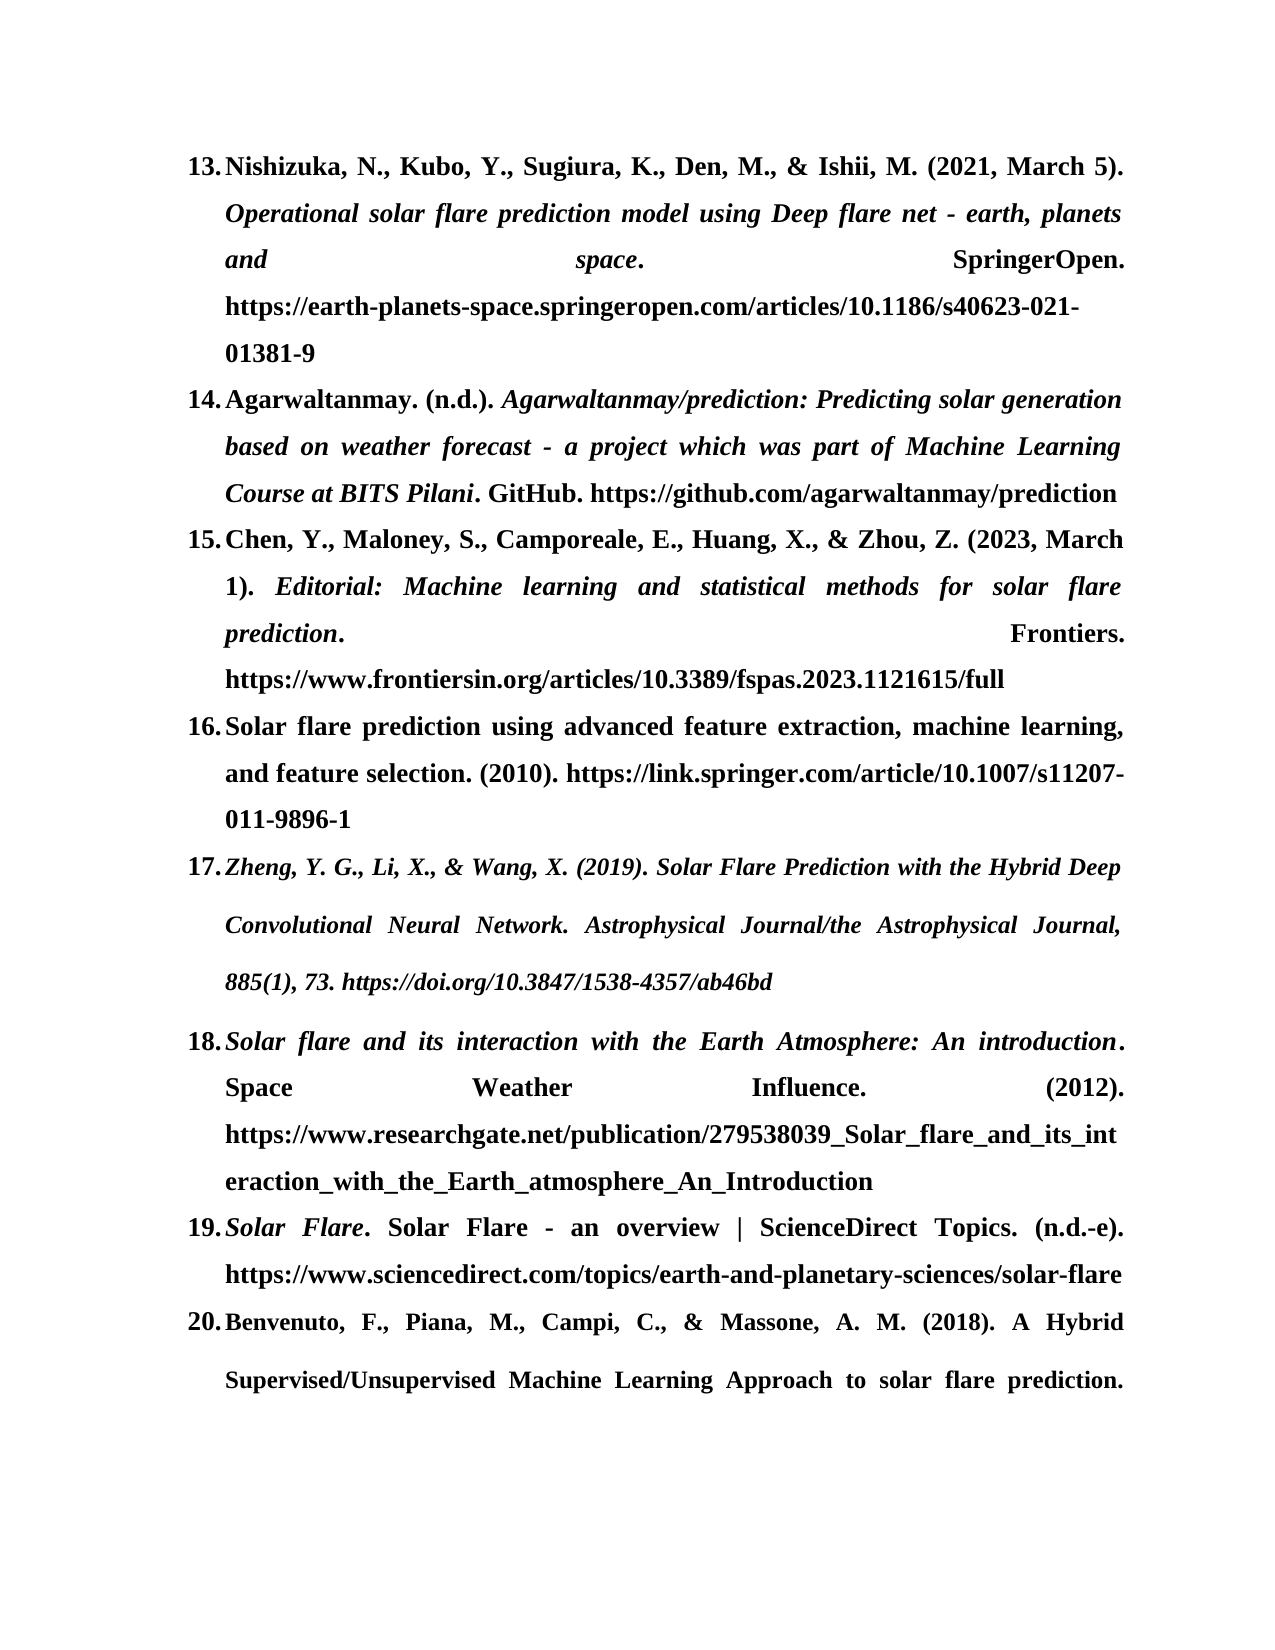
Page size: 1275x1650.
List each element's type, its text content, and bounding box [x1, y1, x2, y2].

list Chen, Y., Maloney, S., Camporeale, E., Huang, X., & Zhou, Z. (2023, March 1). Editorial: Machine learning and statistical methods for solar flare prediction. Frontiers. https://www.frontiersin.org/articles/10.3389/fspas.2023.1121615/full [187, 523, 1125, 694]
list Nishizuka, N., Kubo, Y., Sugiura, K., Den, M., & Ishii, M. (2021, March 5). Operational solar flare prediction model using Deep flare net - earth, planets and space. SpringerOpen. https://earth-planets-space.springeropen.com/articles/10.1186/s40623-021-01381-9 [187, 150, 1125, 368]
list Solar flare prediction using advanced feature extraction, machine learning, and feature selection. (2010). https://link.springer.com/article/10.1007/s11207-011-9896-1 [187, 710, 1125, 834]
list Zheng, Y. G., Li, X., & Wang, X. (2019). Solar Flare Prediction with the Hybrid Deep Convolutional Neural Network. Astrophysical Journal/the Astrophysical Journal, 885(1), 73. https://doi.org/10.3847/1538-4357/ab46bd [187, 850, 1125, 996]
list Solar Flare. Solar Flare - an overview | ScienceDirect Topics. (n.d.-e). https://www.sciencedirect.com/topics/earth-and-planetary-sciences/solar-flare [187, 1212, 1125, 1289]
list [187, 1305, 1125, 1393]
list Solar flare and its interaction with the Earth Atmosphere: An introduction. Space Weather Influence. (2012). https://www.researchgate.net/publication/279538039_Solar_flare_and_its_interaction_with_the_Earth_atmosphere_An_Introduction [187, 1025, 1125, 1196]
list Agarwaltanmay. (n.d.). Agarwaltanmay/prediction: Predicting solar generation based on weather forecast - a project which was part of Machine Learning Course at BITS Pilani. GitHub. https://github.com/agarwaltanmay/prediction [187, 383, 1125, 508]
